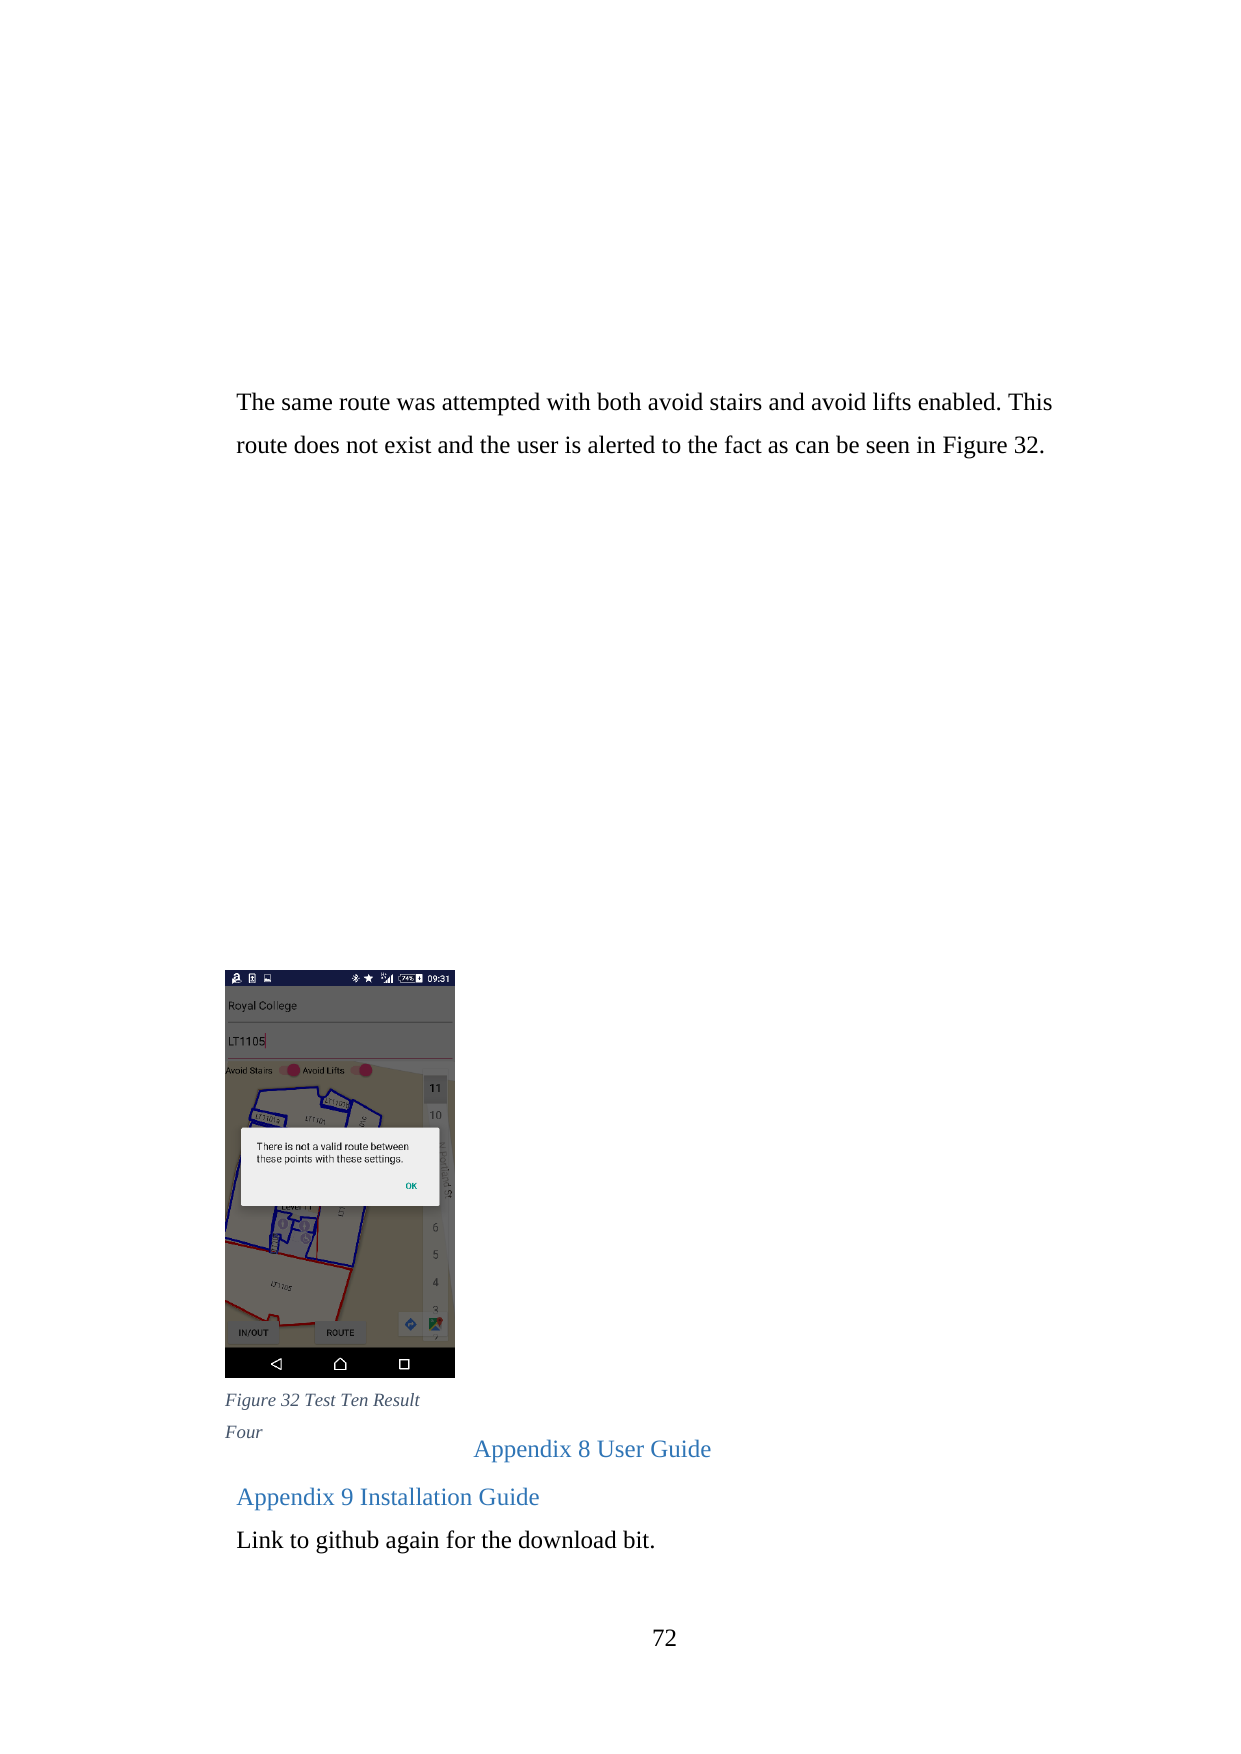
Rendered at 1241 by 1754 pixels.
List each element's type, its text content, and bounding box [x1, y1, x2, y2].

subtitle Appendix 8 User Guide [455, 1434, 1092, 1463]
text The same route was attempted with both avoid stairs and avoid lifts enabled. This route does not exist and the user is alerted to the fact as can be seen in Figure 32. [236, 387, 1092, 459]
picture [225, 970, 455, 1378]
text Link to github again for the download bit. [236, 1525, 1092, 1553]
subtitle Appendix 9 Installation Guide [236, 1482, 1092, 1510]
